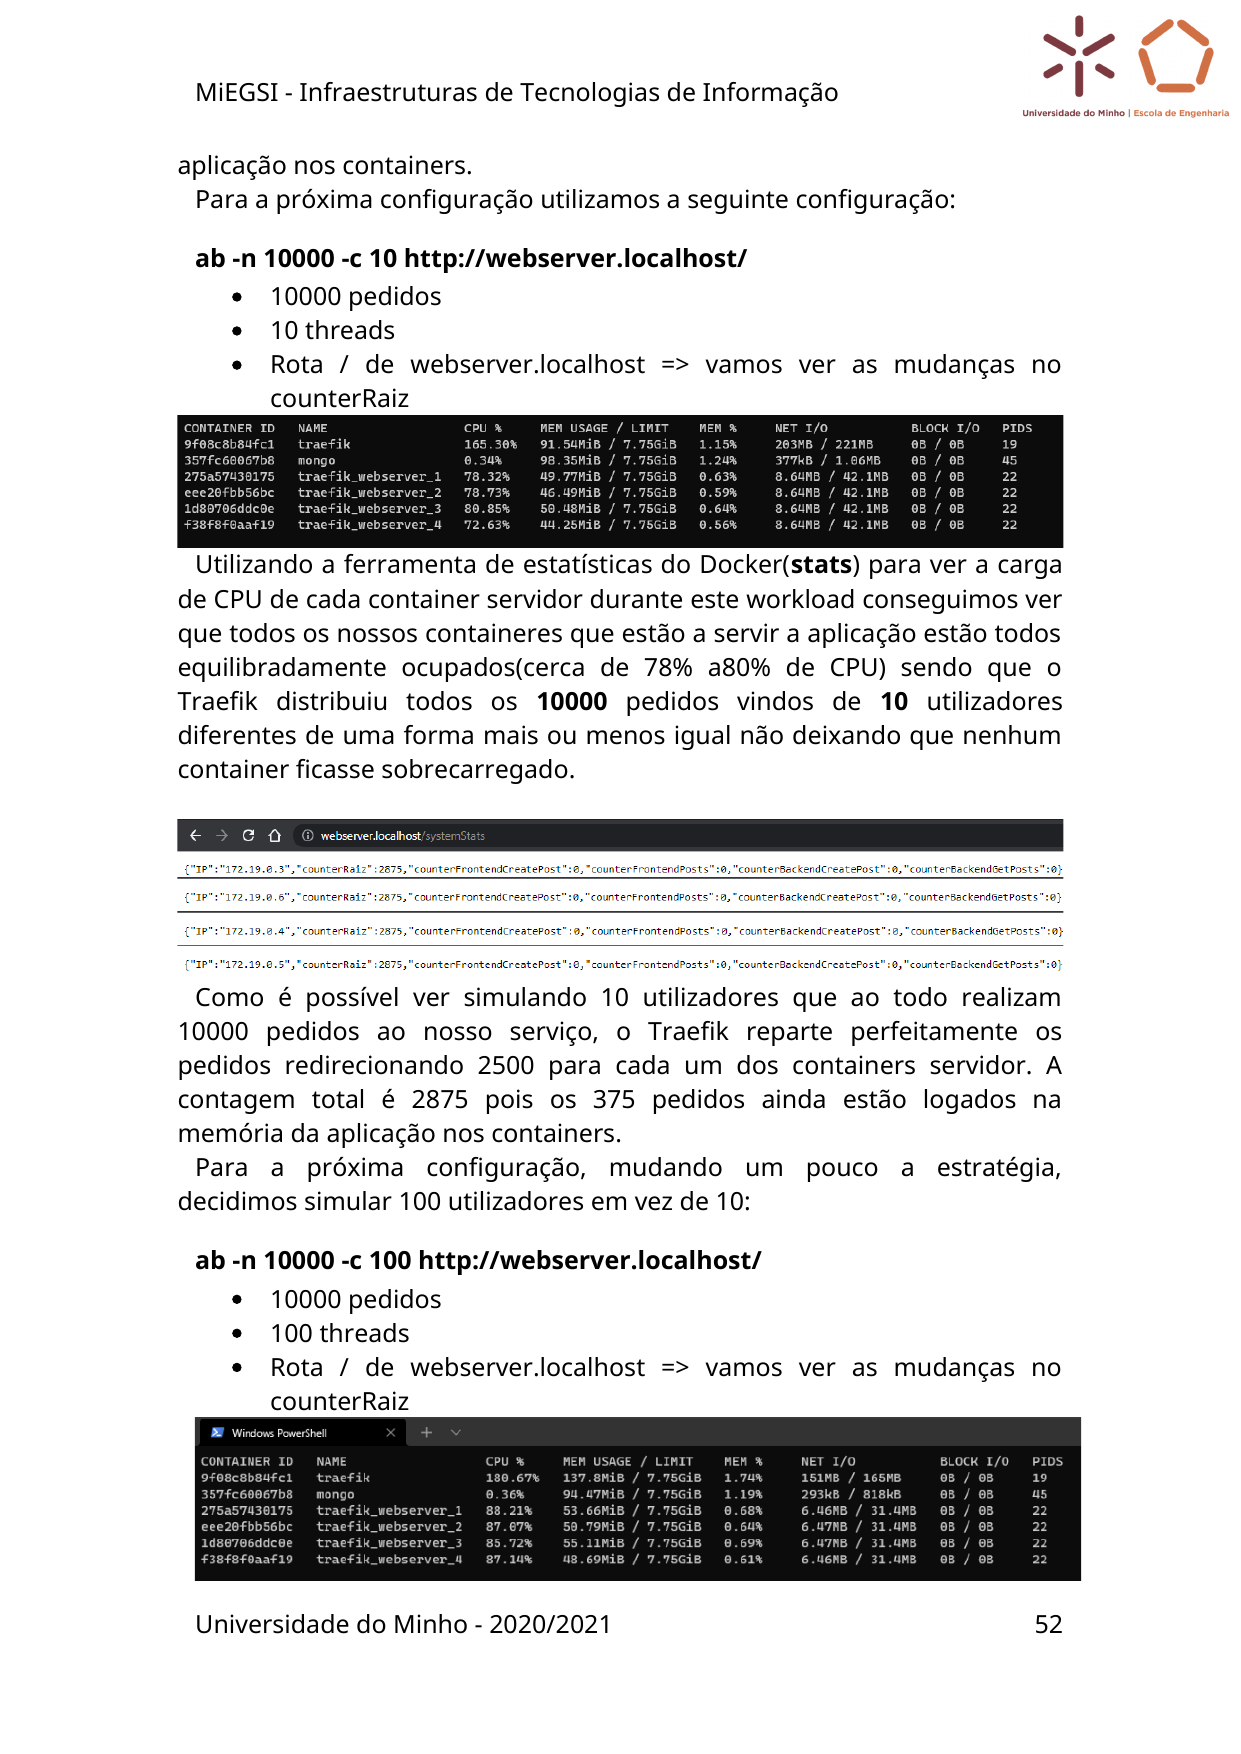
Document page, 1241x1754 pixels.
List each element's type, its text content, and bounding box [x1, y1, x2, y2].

picture [177, 911, 1064, 940]
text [177, 148, 1063, 182]
text Para a próxima configuração utilizamos a seguinte configuração: [177, 182, 1063, 216]
picture [1020, 12, 1232, 121]
text Para a próxima configuração, mudando um pouco a estratégia, decidimos simular 100 utilizadores em vez de 10: [177, 1150, 1063, 1218]
picture [194, 1417, 1082, 1581]
list 10000 pedidos [232, 1281, 1063, 1315]
text Utilizando a ferramenta de estatísticas do Docker(stats) para ver a carga de CPU de cada container servidor durante este workload conseguimos ver que todos os nossos containeres que estão a servir a aplicação estão todos equilibradamente ocupados(cerca de 78% a80% de CPU) sendo que o Traefik distribuiu todos os 10000 pedidos vindos de 10 utilizadores diferentes de uma forma mais ou menos igual não deixando que nenhum container ficasse sobrecarregado. [177, 548, 1063, 786]
list Rota / de webserver.localhost => vamos ver as mudanças no counterRaiz [232, 347, 1063, 415]
list 10 threads [232, 313, 1063, 347]
list 100 threads [232, 1315, 1063, 1349]
list Rota / de webserver.localhost => vamos ver as mudanças no counterRaiz [232, 1349, 1063, 1417]
text Como é possível ver simulando 10 utilizadores que ao todo realizam 10000 pedidos ao nosso serviço, o Traefik reparte perfeitamente os pedidos redirecionando 2500 para cada um dos containers servidor. A contagem total é 2875 pois os 375 pedidos ainda estão logados na memória da aplicação nos containers. [177, 979, 1063, 1150]
picture [177, 945, 1064, 971]
subtitle ab -n 10000 -c 100 http://webserver.localhost/ [177, 1243, 1063, 1277]
subtitle ab -n 10000 -c 10 http://webserver.localhost/ [177, 241, 1063, 275]
picture [177, 819, 1064, 906]
list 10000 pedidos [232, 279, 1063, 313]
picture [177, 415, 1064, 548]
